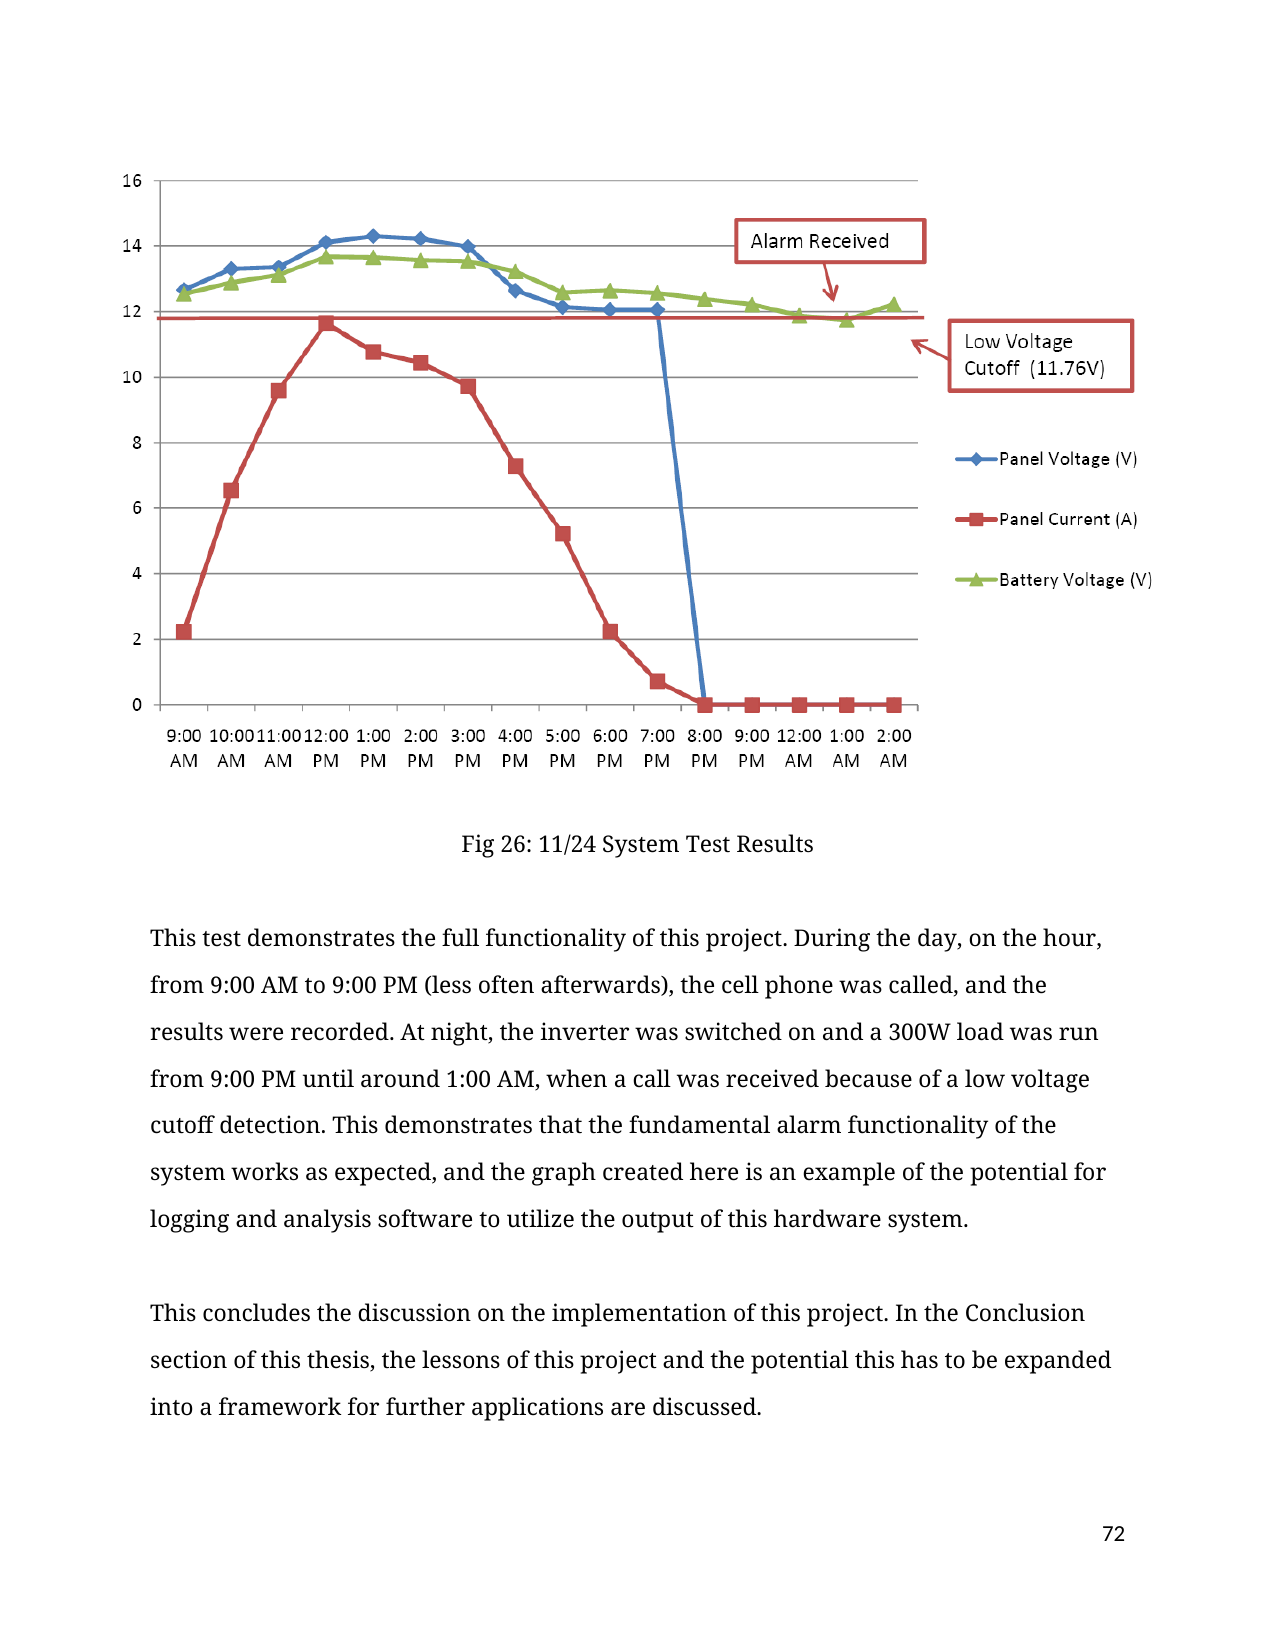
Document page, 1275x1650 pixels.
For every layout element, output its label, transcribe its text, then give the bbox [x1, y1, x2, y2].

text This test demonstrates the full functionality of this project. During the day, on the hour, from 9:00 AM to 9:00 PM (less often afterwards), the cell phone was called, and the results were recorded. At night, the inverter was switched on and a 300W load was run from 9:00 PM until around 1:00 AM, when a call was received because of a low voltage cutoff detection. This demonstrates that the fundamental alarm functionality of the system works as expected, and the graph created here is an example of the potential for logging and analysis software to utilize the output of this hardware system. [150, 922, 1125, 1234]
text Fig 26: 11/24 System Test Results [150, 828, 1125, 859]
text This concludes the discussion on the implementation of this project. In the Conclusion section of this thesis, the lessons of this project and the potential this has to be expanded into a framework for further applications are discussed. [150, 1297, 1125, 1422]
